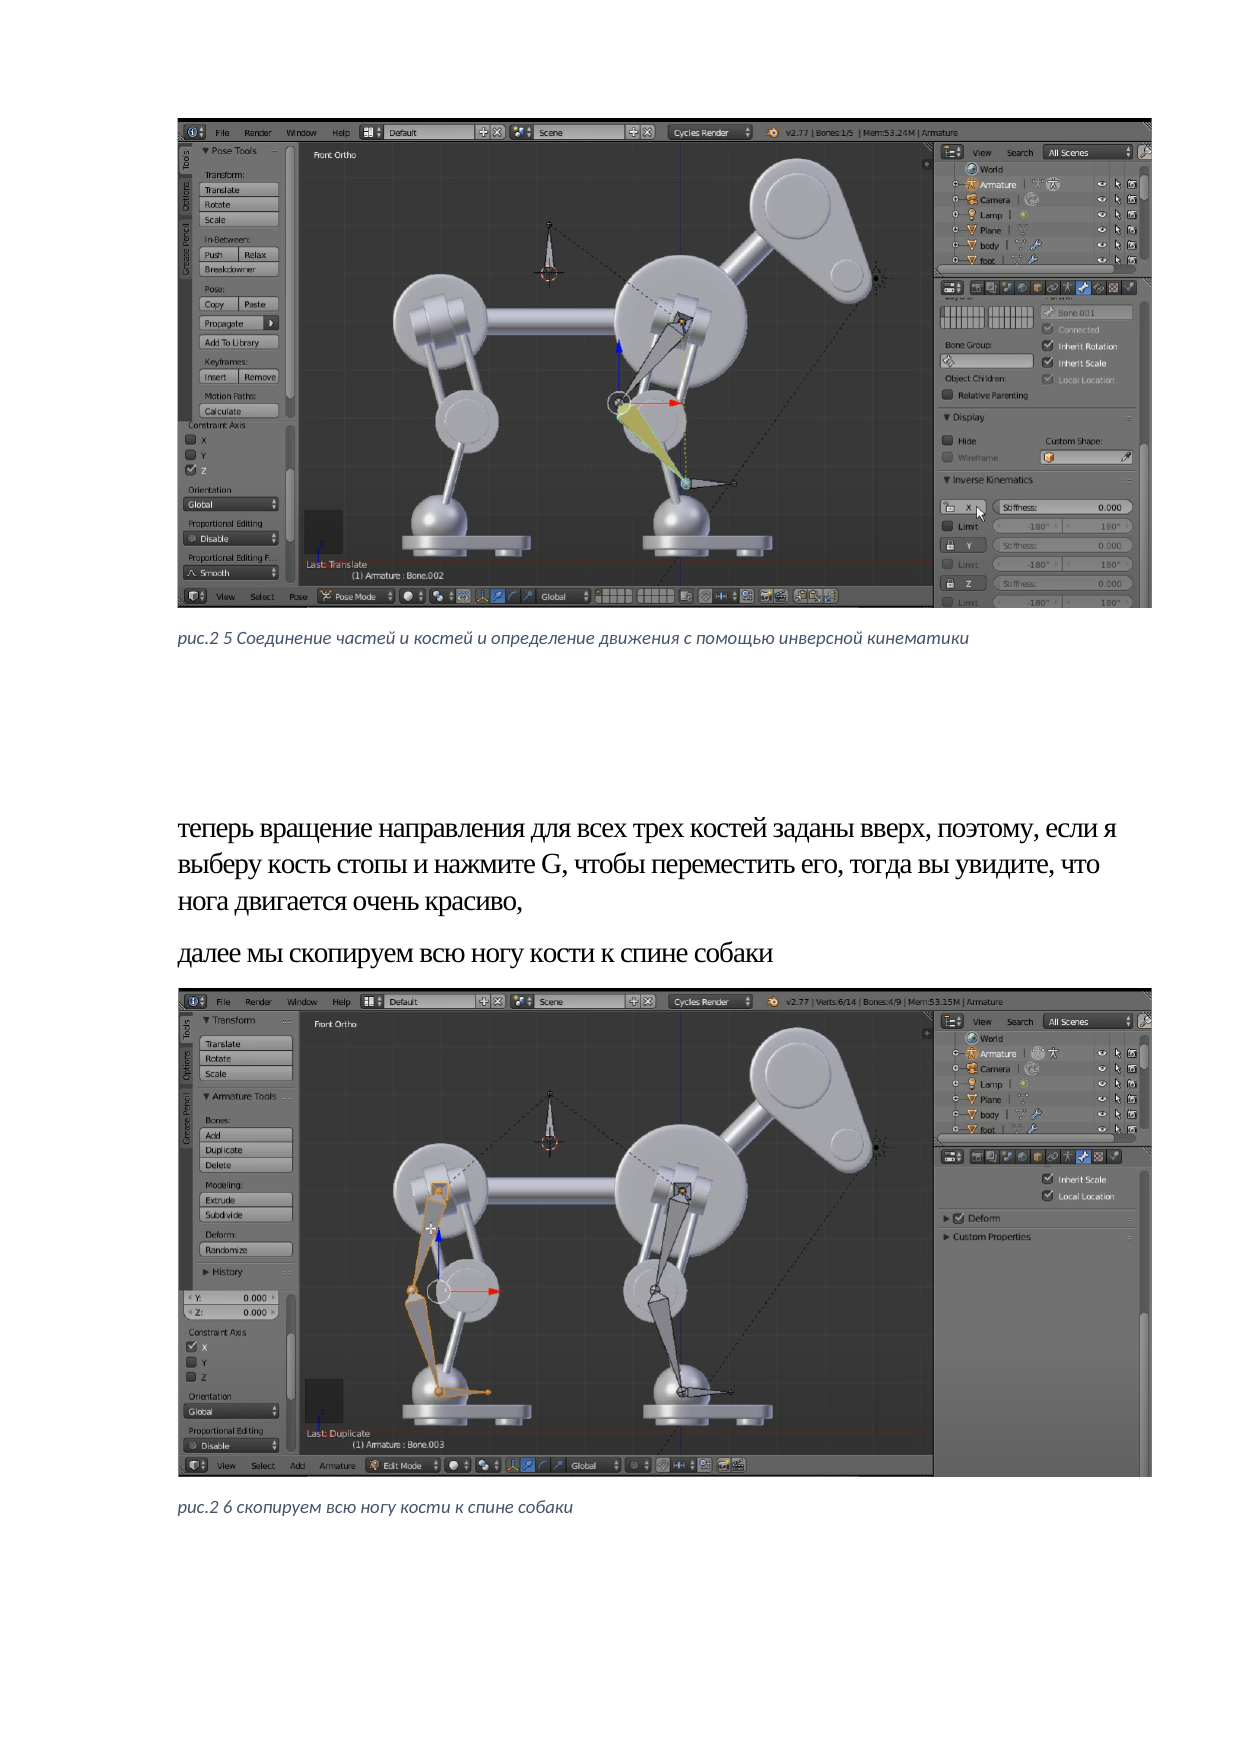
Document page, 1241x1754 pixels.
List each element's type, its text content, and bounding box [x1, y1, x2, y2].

picture [177, 118, 1152, 608]
text теперь вращение направления для всех трех костей заданы вверх, поэтому, если я выберу кость стопы и нажмите G, чтобы переместить его, тогда вы увидите, что нога двигается очень красиво, [177, 811, 1152, 916]
text рис.2 6 скопируем всю ногу кости к спине собаки [177, 1495, 1152, 1518]
picture [177, 988, 1152, 1477]
text рис.2 5 Соединение частей и костей и определение движения с помощью инверсной кинематики [177, 626, 1152, 649]
text далее мы скопируем всю ногу кости к спине собаки [177, 936, 1152, 969]
